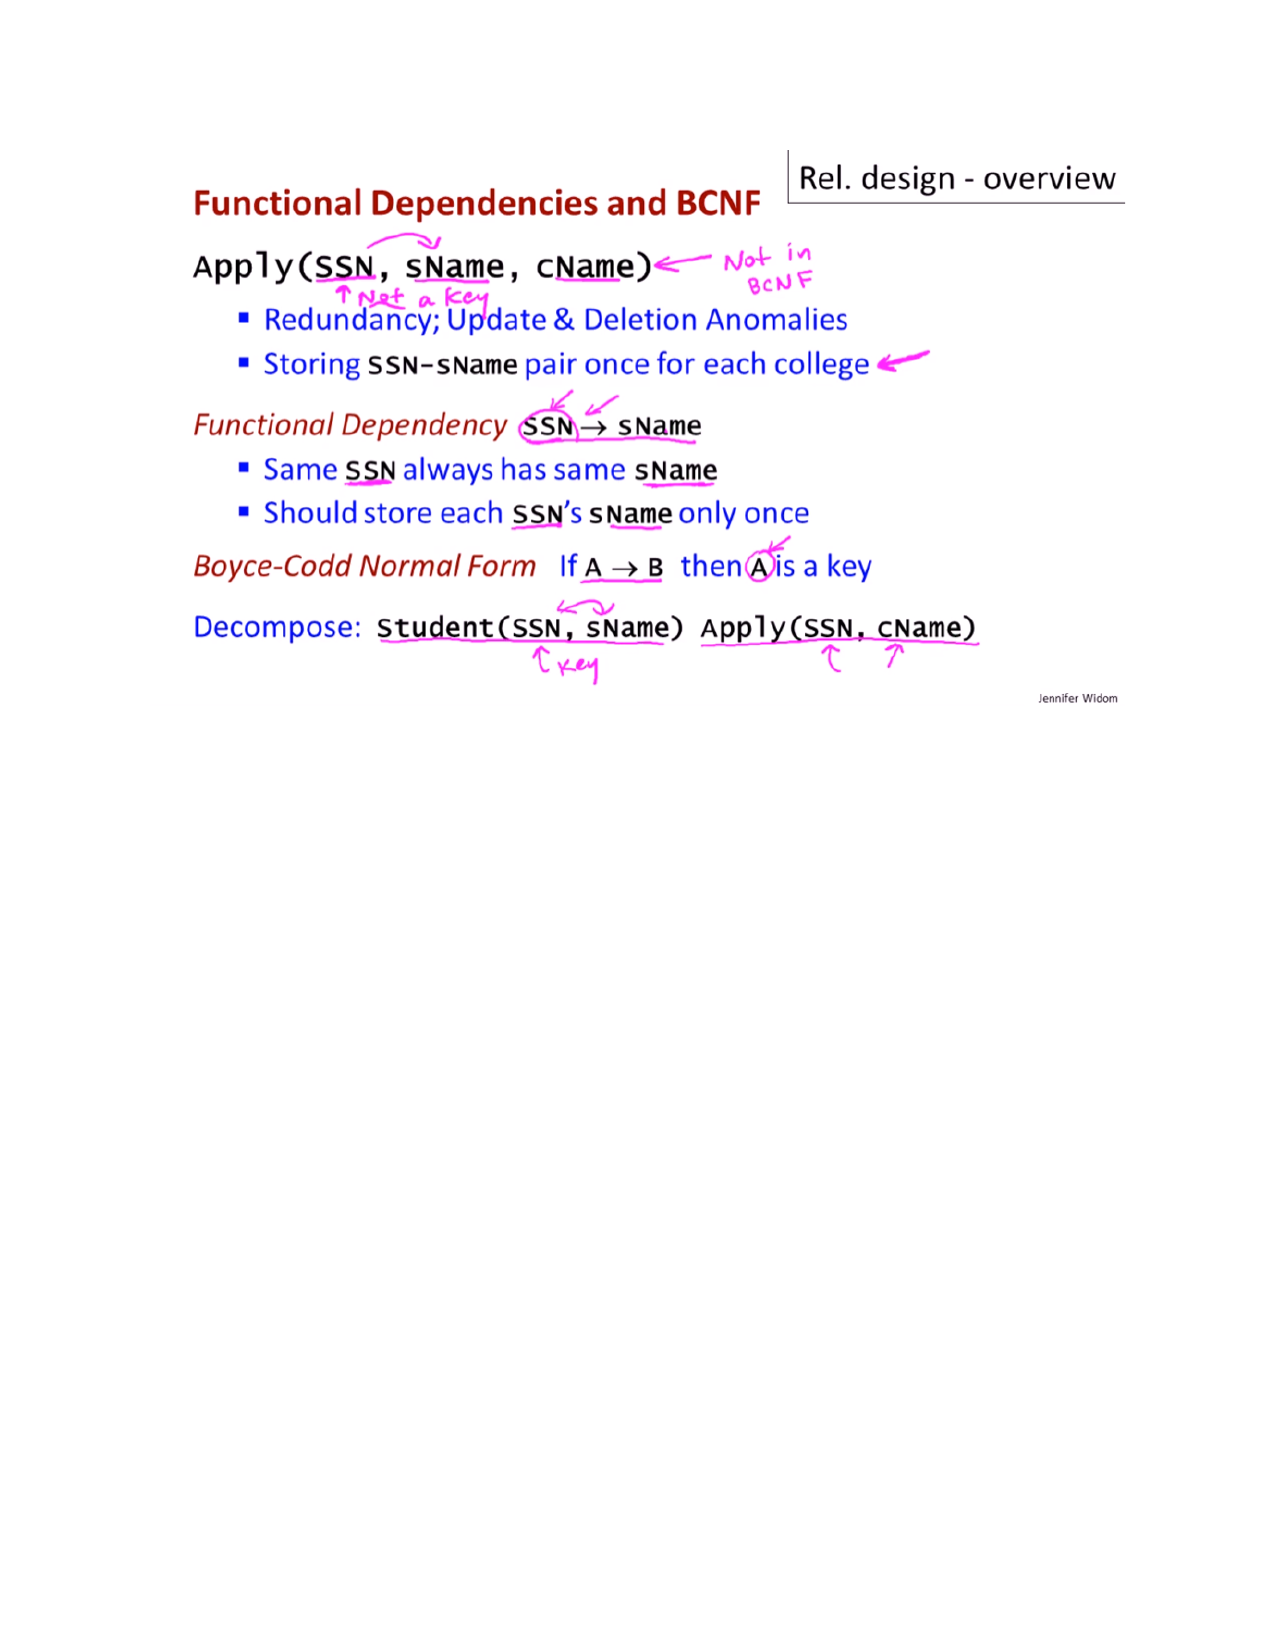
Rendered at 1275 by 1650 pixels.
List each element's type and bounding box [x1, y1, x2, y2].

picture [150, 150, 1125, 706]
